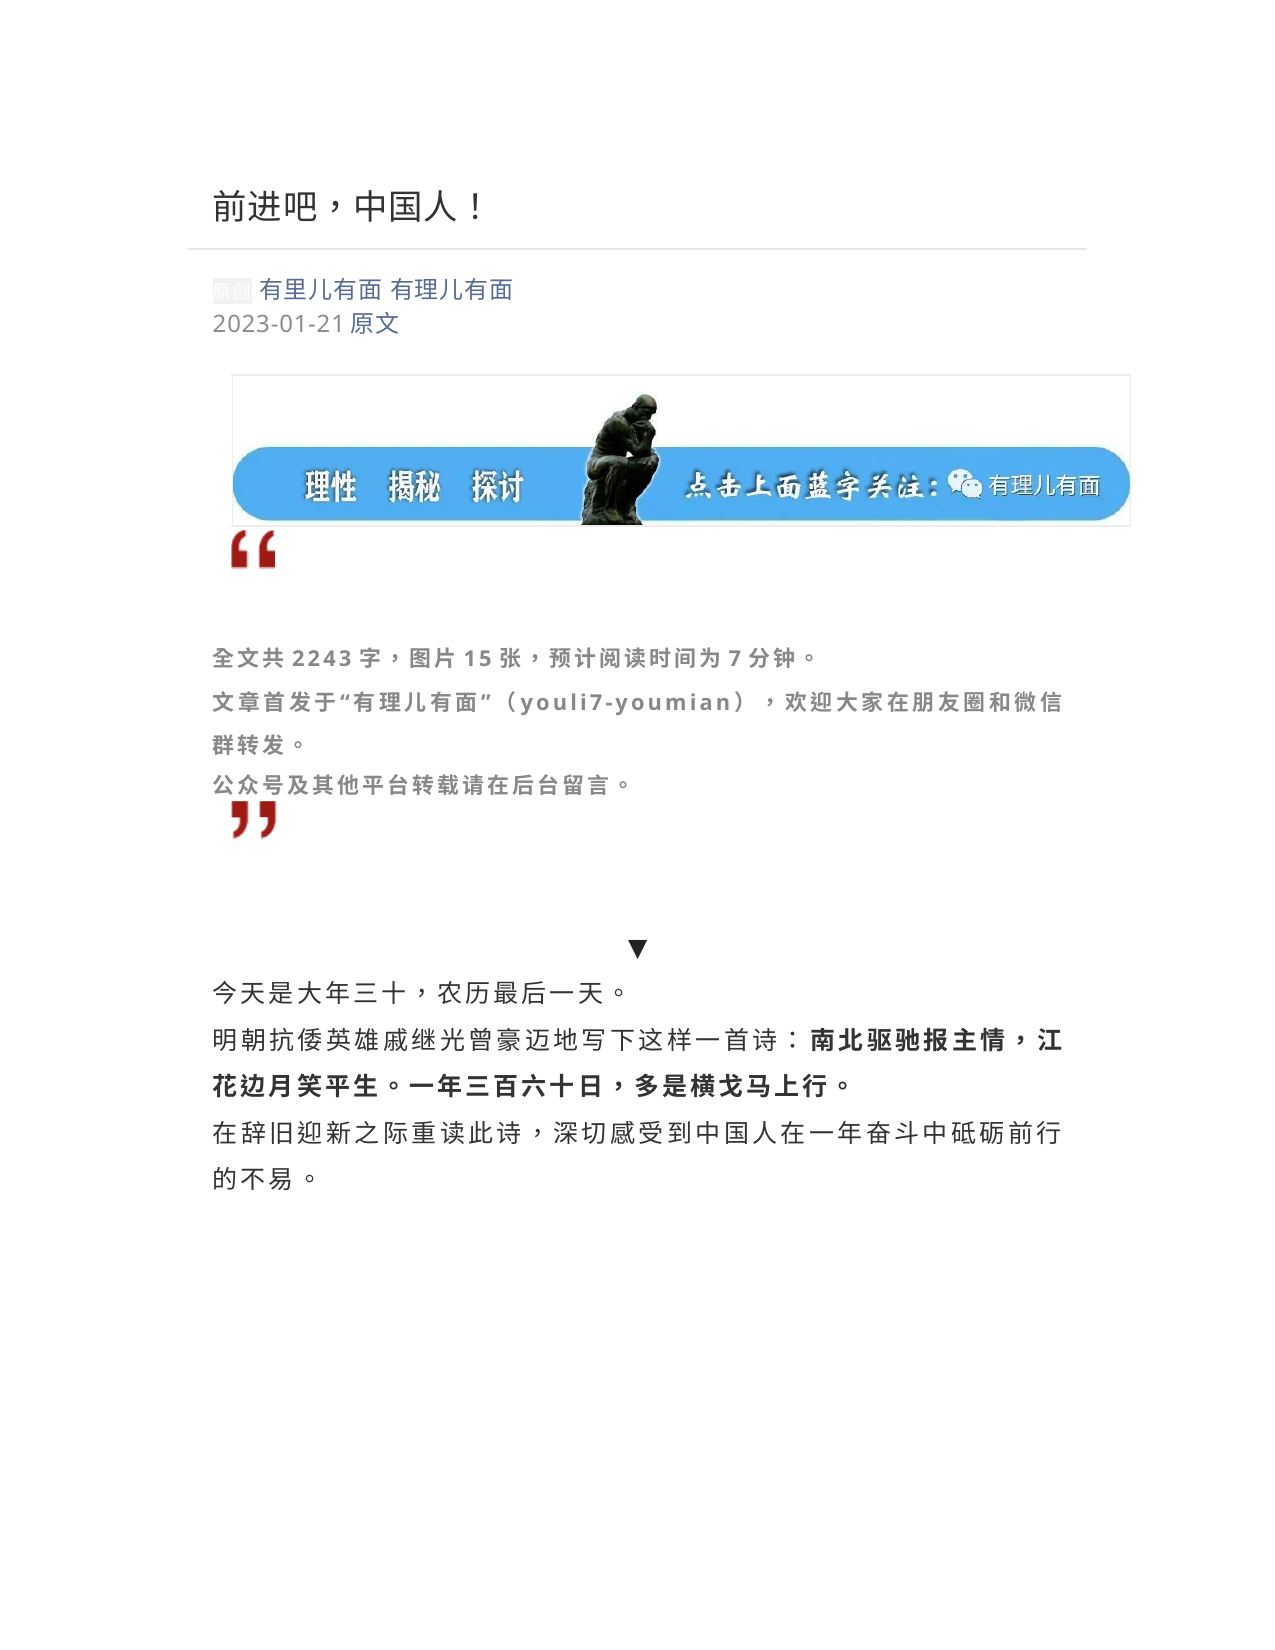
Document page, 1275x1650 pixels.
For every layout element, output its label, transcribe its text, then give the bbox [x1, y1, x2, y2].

text 全文共2243字，图片15张，预计阅读时间为7分钟。 [212, 632, 1062, 672]
text ▼ [212, 920, 1062, 964]
picture [231, 530, 275, 569]
text 公众号及其他平台转载请在后台留言。 [212, 760, 1062, 800]
text 在辞旧迎新之际重读此诗，深切感受到中国人在一年奋斗中砥砺前行的不易。 [212, 1103, 1062, 1196]
picture [233, 376, 1130, 525]
picture [231, 801, 277, 840]
text 今天是大年三十，农历最后一天。 [212, 964, 1062, 1010]
list 原创 有里儿有面 有理儿有面 [212, 272, 1062, 306]
title 前进吧，中国人！ [187, 150, 1087, 250]
text 2023-01-21原文 发表于 [212, 306, 1062, 340]
text 明朝抗倭英雄戚继光曾豪迈地写下这样一首诗：南北驱驰报主情，江花边月笑平生。一年三百六十日，多是横戈马上行。 [212, 1010, 1062, 1103]
text 文章首发于“有理儿有面”（youli7-youmian），欢迎大家在朋友圈和微信群转发。 [212, 672, 1062, 760]
